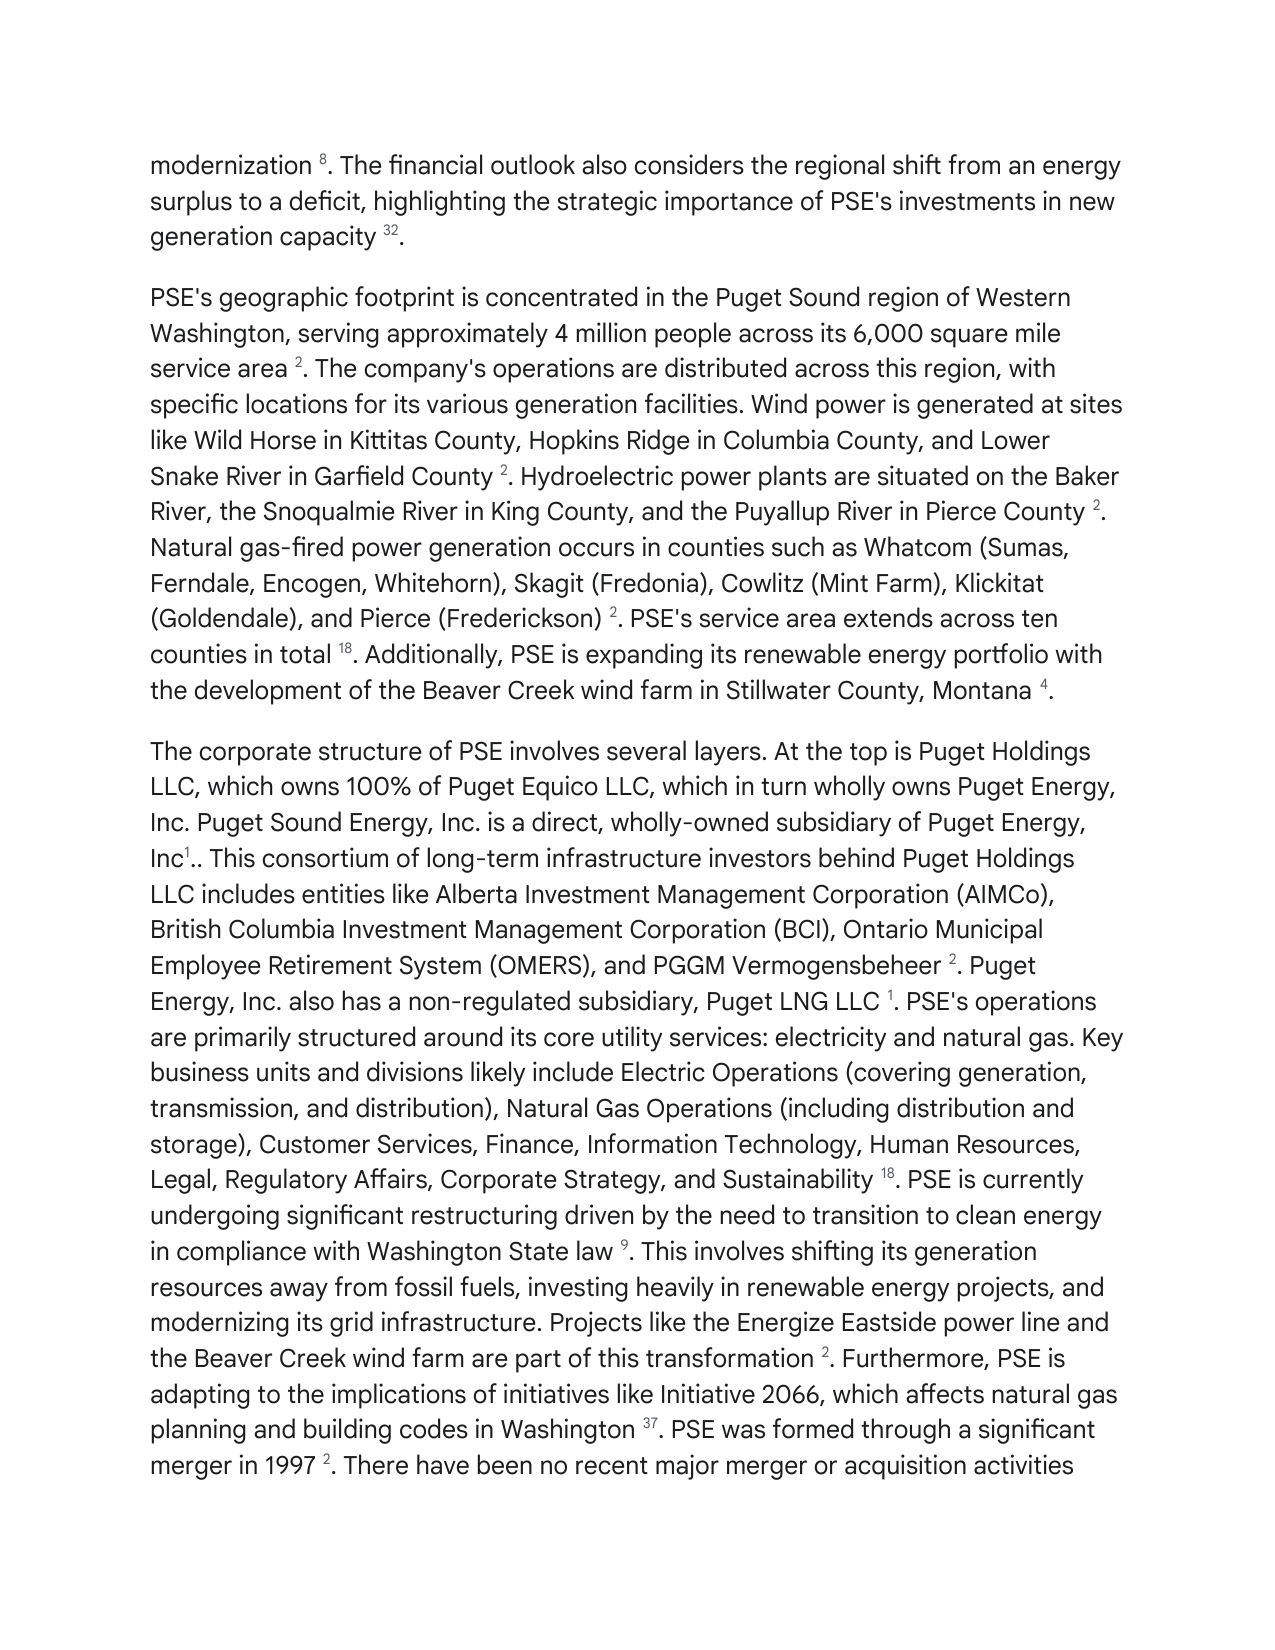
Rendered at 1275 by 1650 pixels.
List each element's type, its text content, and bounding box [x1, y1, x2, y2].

text PSE's geographic footprint is concentrated in the Puget Sound region of Western Washington, serving approximately 4 million people across its 6,000 square mile service area 2. The company's operations are distributed across this region, with specific locations for its various generation facilities. Wind power is generated at sites like Wild Horse in Kittitas County, Hopkins Ridge in Columbia County, and Lower Snake River in Garfield County 2. Hydroelectric power plants are situated on the Baker River, the Snoqualmie River in King County, and the Puyallup River in Pierce County 2. Natural gas-fired power generation occurs in counties such as Whatcom (Sumas, Ferndale, Encogen, Whitehorn), Skagit (Fredonia), Cowlitz (Mint Farm), Klickitat (Goldendale), and Pierce (Frederickson) 2. PSE's service area extends across ten counties in total 18. Additionally, PSE is expanding its renewable energy portfolio with the development of the Beaver Creek wind farm in Stillwater County, Montana 4. [150, 282, 1125, 707]
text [150, 150, 1125, 253]
